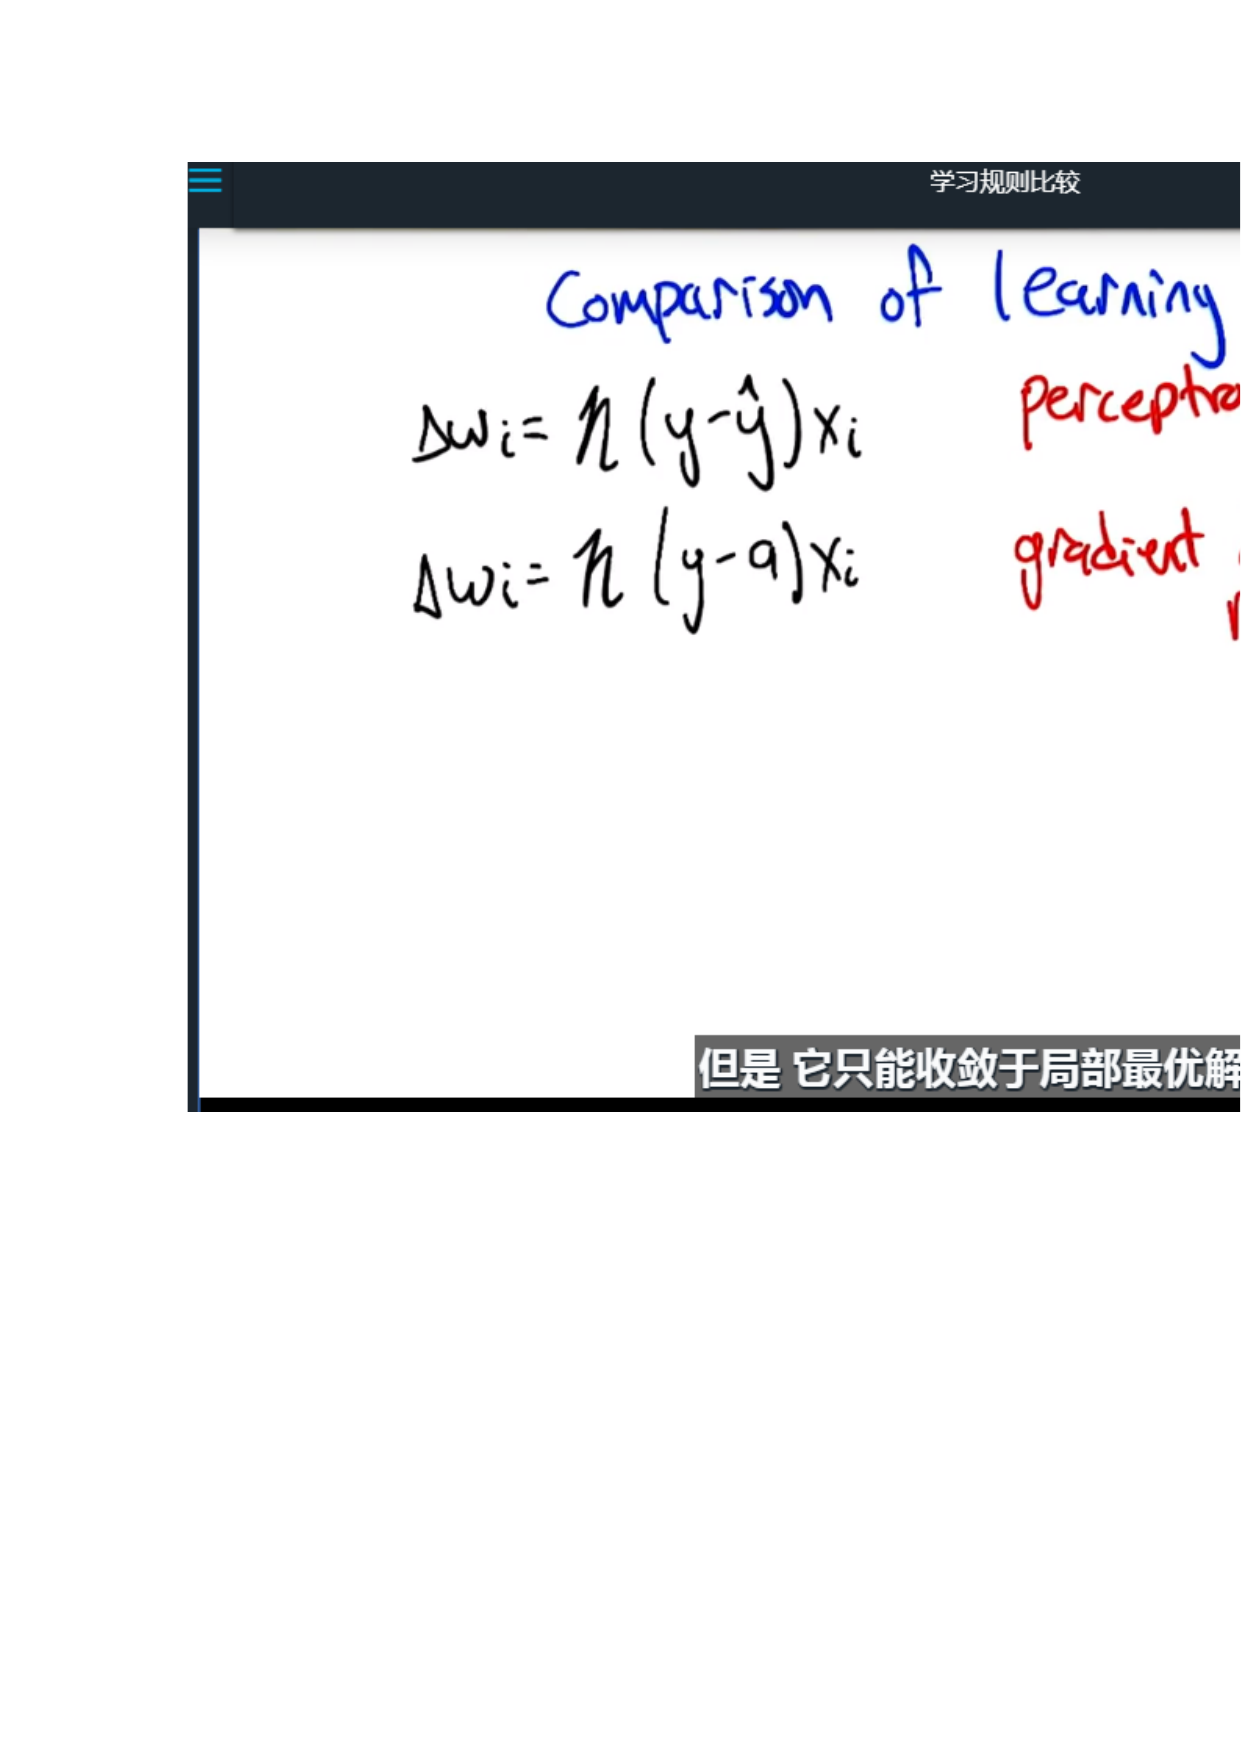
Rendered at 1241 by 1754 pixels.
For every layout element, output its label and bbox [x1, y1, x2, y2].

picture [187, 162, 1241, 1112]
